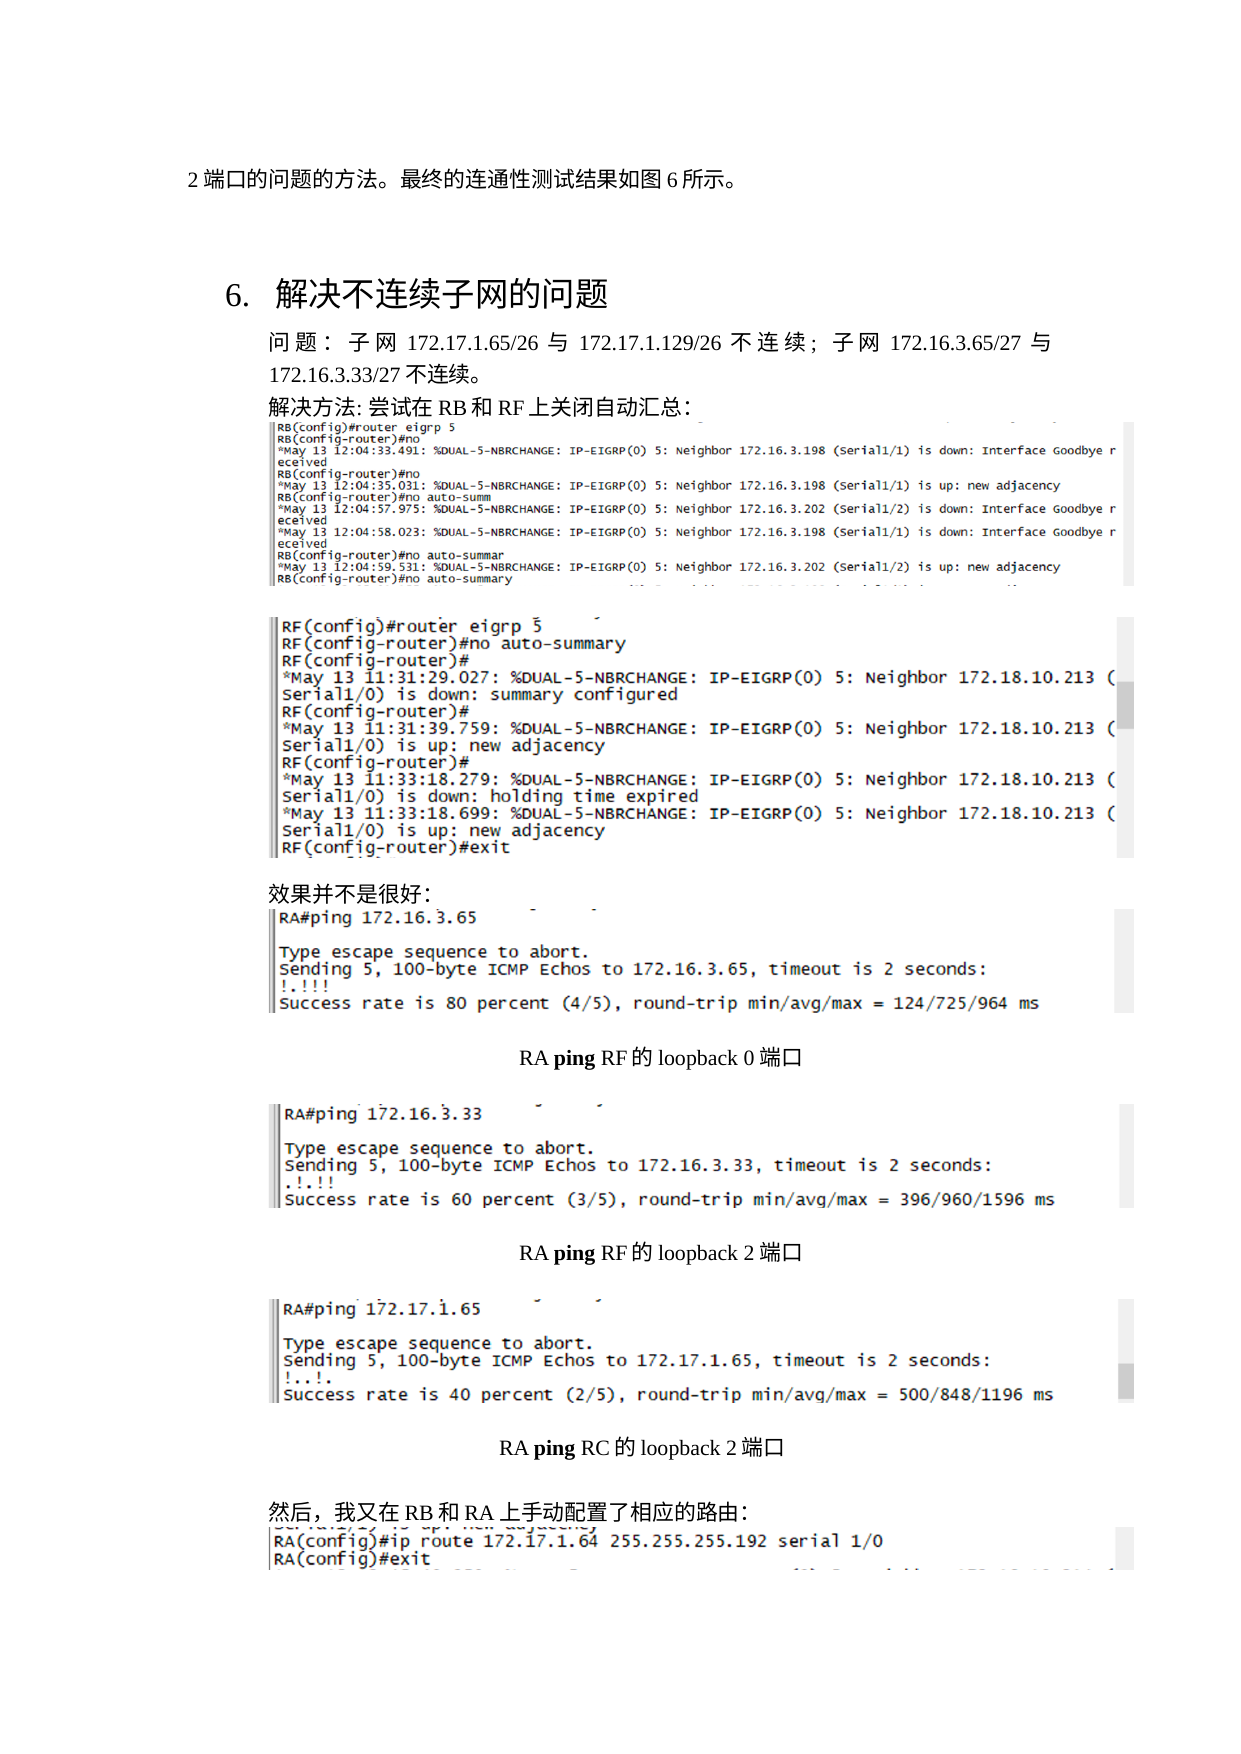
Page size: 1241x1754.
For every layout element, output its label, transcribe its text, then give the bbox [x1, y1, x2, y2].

text 6. 解决不连续子网的问题 [225, 259, 1053, 324]
picture [268, 909, 1134, 1013]
picture [268, 617, 1134, 858]
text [187, 162, 1053, 194]
picture [268, 1104, 1134, 1208]
picture [268, 422, 1134, 586]
list RA ping RF的loopback 0端口 [269, 1039, 1053, 1072]
list RA ping RF的loopback 2端口 [269, 1234, 1053, 1267]
list 解决方法: 尝试在RB和RF上关闭自动汇总： [269, 389, 1053, 422]
picture [268, 1299, 1134, 1403]
list 效果并不是很好： [269, 877, 1053, 909]
text RA ping RC的loopback 2端口 [187, 1429, 1053, 1462]
list 问题：子网172.17.1.65/26与172.17.1.129/26不连续; 子网172.16.3.65/27与172.16.3.33/27不连续。 [269, 324, 1053, 389]
list 然后，我又在RB和RA上手动配置了相应的路由： [269, 1494, 1053, 1527]
picture [268, 1527, 1134, 1570]
